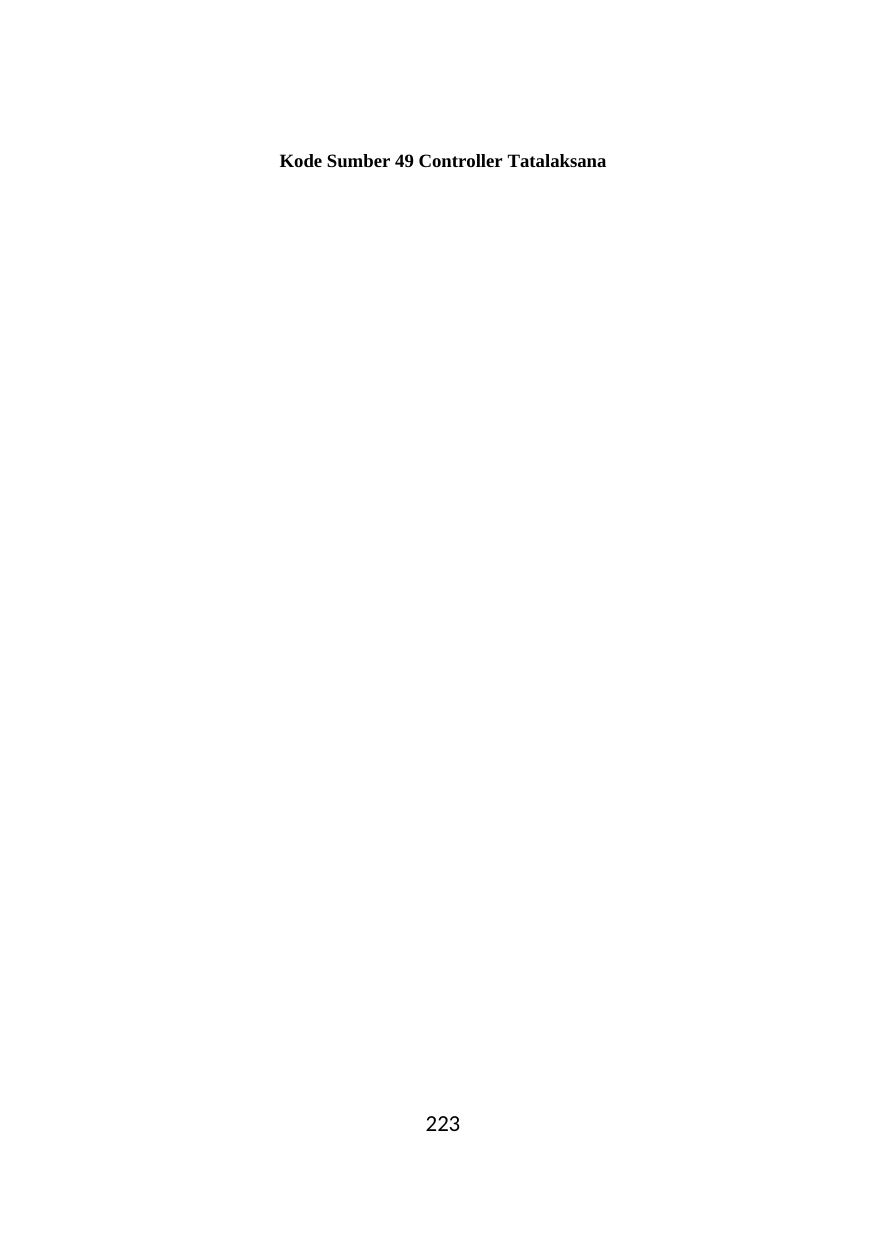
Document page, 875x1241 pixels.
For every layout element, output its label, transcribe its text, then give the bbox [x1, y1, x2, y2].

text Kode Sumber 49 Controller Tatalaksana [118, 150, 767, 172]
